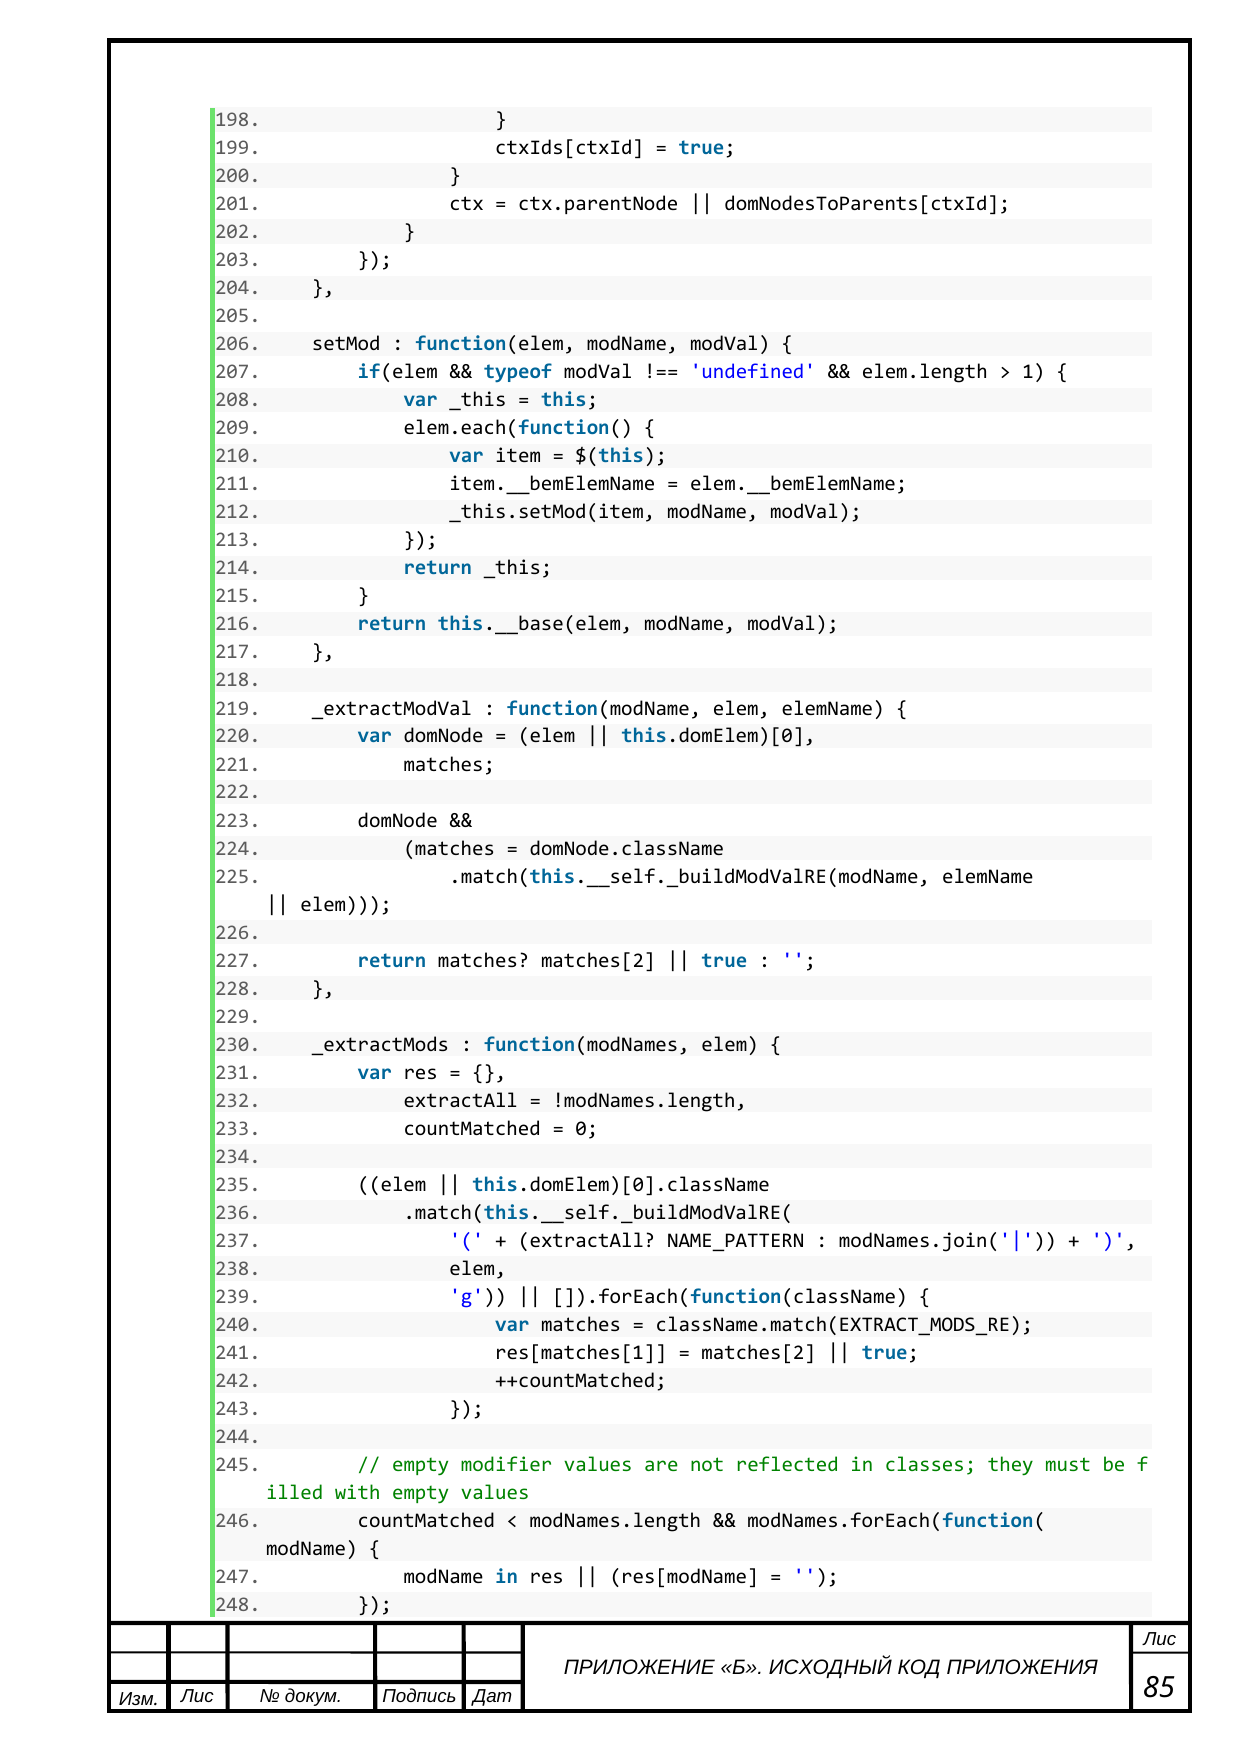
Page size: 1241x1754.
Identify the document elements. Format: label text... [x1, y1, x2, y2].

list extractAll = !modNames.length, [215, 1088, 1152, 1112]
list } [215, 219, 1152, 244]
list item.__bemElemName = elem.__bemElemName; [215, 472, 1152, 496]
list elem, [215, 1256, 1152, 1281]
list }, [215, 276, 1152, 300]
list ++countMatched; [215, 1368, 1152, 1393]
list 'g')) || []).forEach(function(className) { [215, 1284, 1152, 1309]
list '(' + (extractAll? NAME_PATTERN : modNames.join('|')) + ')', [215, 1228, 1152, 1253]
list return _this; [215, 556, 1152, 580]
list matches; [215, 752, 1152, 776]
list (matches = domNode.className [215, 836, 1152, 860]
list }, [215, 640, 1152, 664]
list ((elem || this.domElem)[0].className [215, 1172, 1152, 1197]
list // empty modifier values are not reflected in classes; they must be filled with empty values [215, 1452, 1152, 1505]
list ctxIds[ctxId] = true; [215, 135, 1152, 160]
list }); [215, 1592, 1152, 1617]
list var _this = this; [215, 388, 1152, 412]
list var matches = className.match(EXTRACT_MODS_RE); [215, 1312, 1152, 1337]
list ctx = ctx.parentNode || domNodesToParents[ctxId]; [215, 191, 1152, 216]
list countMatched = 0; [215, 1116, 1152, 1141]
list return matches? matches[2] || true : ''; [215, 948, 1152, 972]
list }, [215, 976, 1152, 1000]
list .match(this.__self._buildModValRE( [215, 1200, 1152, 1224]
list _extractModVal : function(modName, elem, elemName) { [215, 696, 1152, 720]
list var res = {}, [215, 1060, 1152, 1084]
list setMod : function(elem, modName, modVal) { [215, 332, 1152, 356]
list elem.each(function() { [215, 416, 1152, 440]
list }); [215, 1396, 1152, 1421]
list var item = $(this); [215, 444, 1152, 468]
list modName in res || (res[modName] = ''); [215, 1564, 1152, 1589]
list }); [215, 528, 1152, 552]
list }); [215, 247, 1152, 272]
list .match(this.__self._buildModValRE(modName, elemName || elem))); [215, 864, 1152, 916]
list if(elem && typeof modVal !== 'undefined' && elem.length > 1) { [215, 359, 1152, 384]
list _this.setMod(item, modName, modVal); [215, 500, 1152, 524]
list } [215, 163, 1152, 188]
list res[matches[1]] = matches[2] || true; [215, 1340, 1152, 1365]
list var domNode = (elem || this.domElem)[0], [215, 724, 1152, 748]
list } [215, 584, 1152, 608]
list return this.__base(elem, modName, modVal); [215, 612, 1152, 636]
list domNode && [215, 808, 1152, 832]
list } [210, 107, 1152, 132]
list countMatched < modNames.length && modNames.forEach(function( modName) { [215, 1508, 1152, 1561]
list _extractMods : function(modNames, elem) { [215, 1032, 1152, 1056]
